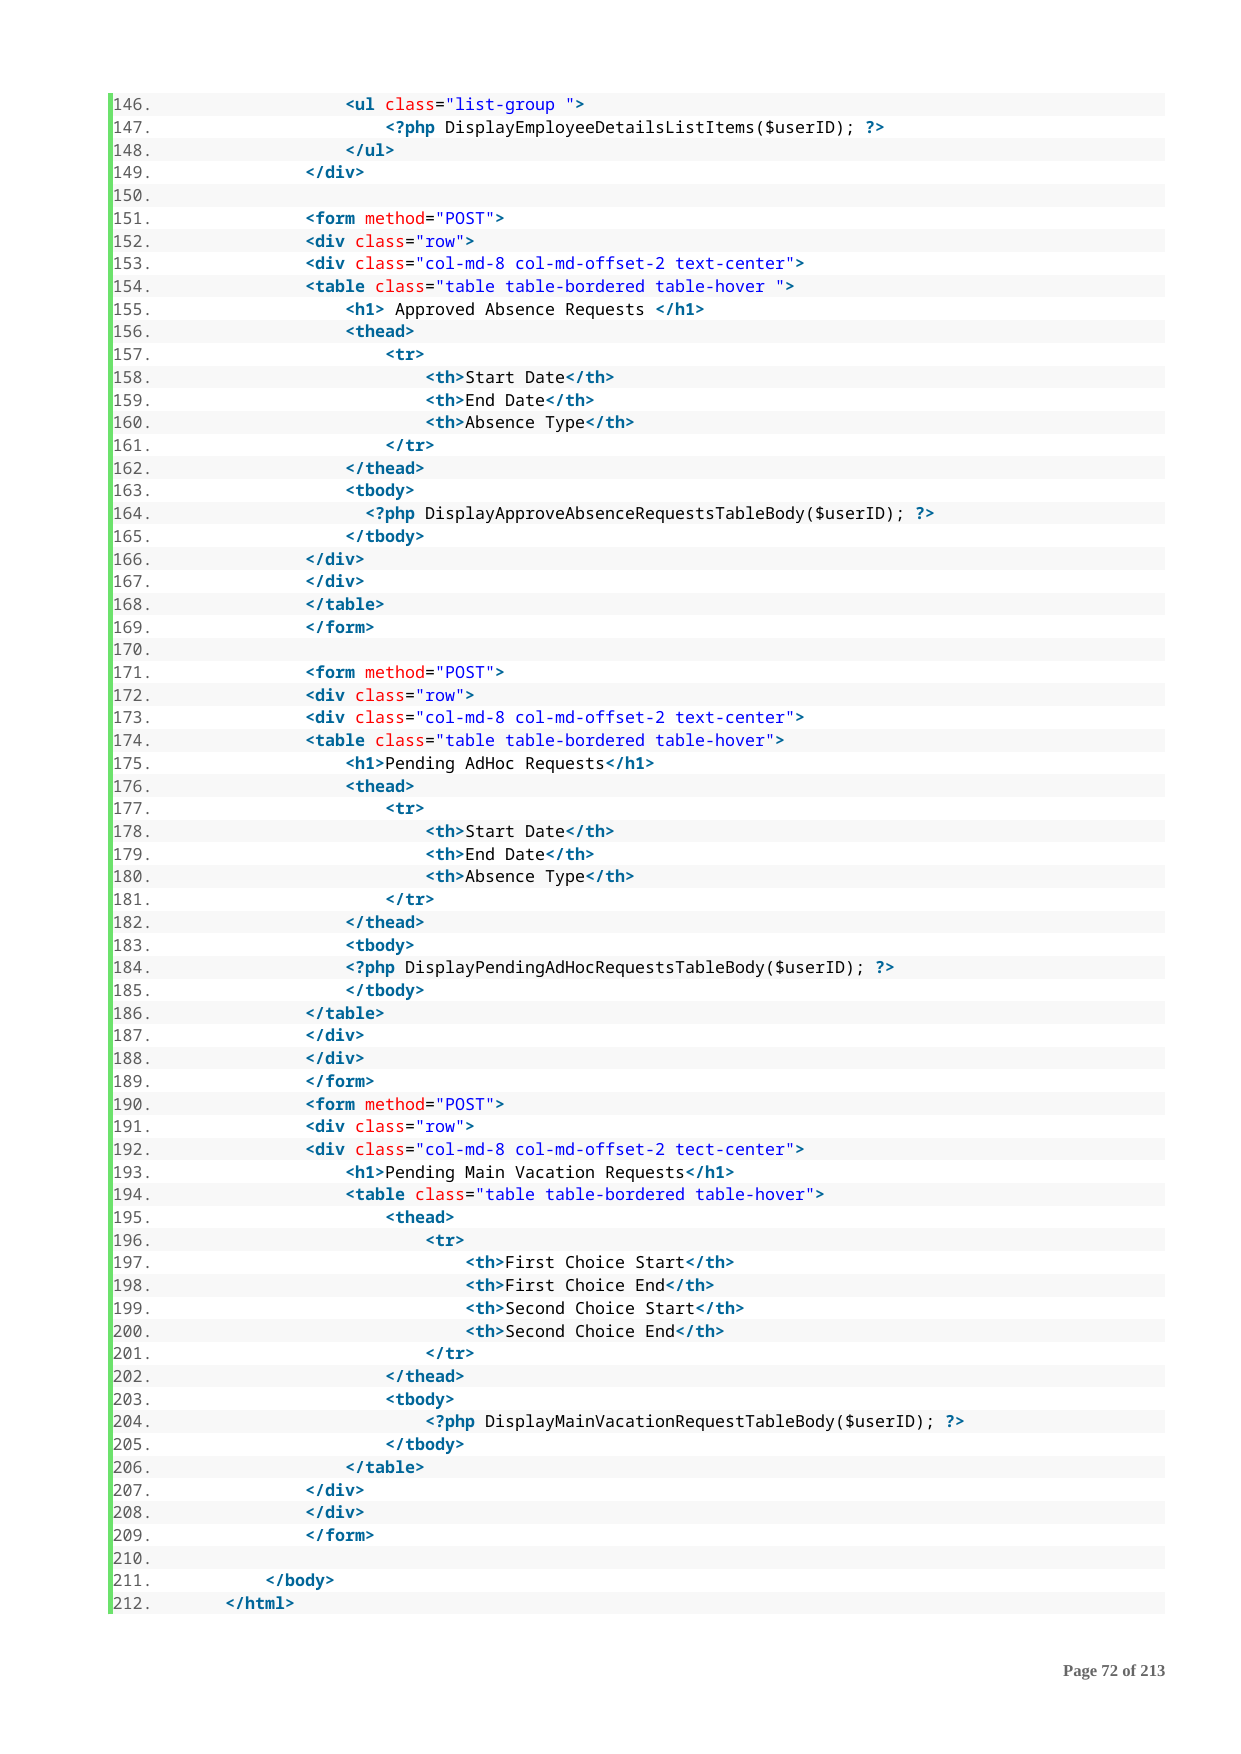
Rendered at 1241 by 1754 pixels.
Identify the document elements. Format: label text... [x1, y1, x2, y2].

list </html> [113, 1592, 1165, 1614]
list <th>Second Choice End</th> [113, 1319, 1165, 1342]
list <thead> [113, 320, 1165, 343]
list <div class="col-md-8 col-md-offset-2 text-center"> [113, 706, 1165, 729]
list <form method="POST"> [113, 1092, 1165, 1115]
list </table> [113, 1456, 1165, 1478]
list </body> [113, 1569, 1165, 1592]
list </tbody> [113, 979, 1165, 1001]
list </table> [113, 1001, 1165, 1024]
list <?php DisplayPendingAdHocRequestsTableBody($userID); ?> [113, 956, 1165, 979]
list <table class="table table-bordered table-hover"> [113, 729, 1165, 752]
list <th>Absence Type</th> [113, 411, 1165, 434]
list <tbody> [113, 933, 1165, 956]
list <th>Absence Type</th> [113, 865, 1165, 888]
list <div class="col-md-8 col-md-offset-2 tect-center"> [113, 1138, 1165, 1160]
list </thead> [114, 911, 1165, 933]
list <tbody> [113, 1387, 1165, 1410]
list </div> [113, 1478, 1165, 1501]
list </tr> [113, 888, 1165, 911]
list <thead> [113, 774, 1165, 797]
list <div class="row"> [113, 1115, 1165, 1138]
list <th>Start Date</th> [113, 820, 1165, 842]
list <?php DisplayMainVacationRequestTableBody($userID); ?> [113, 1410, 1165, 1433]
list <tr> [113, 343, 1165, 366]
list </tr> [113, 434, 1165, 456]
list </div> [113, 161, 1165, 184]
list <div class="row"> [113, 229, 1165, 252]
list <tr> [113, 797, 1165, 820]
list </thead> [113, 1365, 1165, 1387]
list <th>First Choice End</th> [113, 1274, 1165, 1297]
list </table> [113, 593, 1165, 615]
list <thead> [113, 1206, 1165, 1228]
list </form> [113, 1069, 1165, 1092]
list <th>Second Choice Start</th> [113, 1297, 1165, 1319]
list <th>End Date</th> [113, 388, 1165, 411]
list </form> [113, 615, 1165, 638]
list <th>End Date</th> [113, 842, 1165, 865]
list <h1> Approved Absence Requests </h1> [113, 297, 1165, 320]
list </tbody> [113, 524, 1165, 547]
list </div> [113, 1501, 1165, 1524]
list </div> [113, 547, 1165, 570]
list <th>Start Date</th> [113, 366, 1165, 388]
list </tr> [113, 1342, 1165, 1365]
list </thead> [113, 456, 1165, 479]
list </div> [113, 1024, 1165, 1047]
list <?php DisplayEmployeeDetailsListItems($userID); ?> [113, 116, 1165, 138]
list </div> [113, 1047, 1165, 1069]
list </ul> [113, 138, 1165, 161]
list <?php DisplayApproveAbsenceRequestsTableBody($userID); ?> [113, 502, 1165, 524]
list <th>First Choice Start</th> [113, 1251, 1165, 1274]
list <form method="POST"> [113, 661, 1165, 683]
list <ul class="list-group "> [113, 93, 1165, 116]
list <div class="row"> [113, 683, 1165, 706]
list </div> [113, 570, 1165, 593]
list </tbody> [113, 1433, 1165, 1456]
list <table class="table table-bordered table-hover "> [113, 275, 1165, 297]
list <table class="table table-bordered table-hover"> [113, 1183, 1165, 1206]
list <form method="POST"> [113, 207, 1165, 229]
list <tbody> [113, 479, 1165, 502]
list <tr> [113, 1228, 1165, 1251]
list <h1>Pending AdHoc Requests</h1> [113, 752, 1165, 774]
list <h1>Pending Main Vacation Requests</h1> [113, 1160, 1165, 1183]
list <div class="col-md-8 col-md-offset-2 text-center"> [113, 252, 1165, 275]
list </form> [113, 1524, 1165, 1546]
